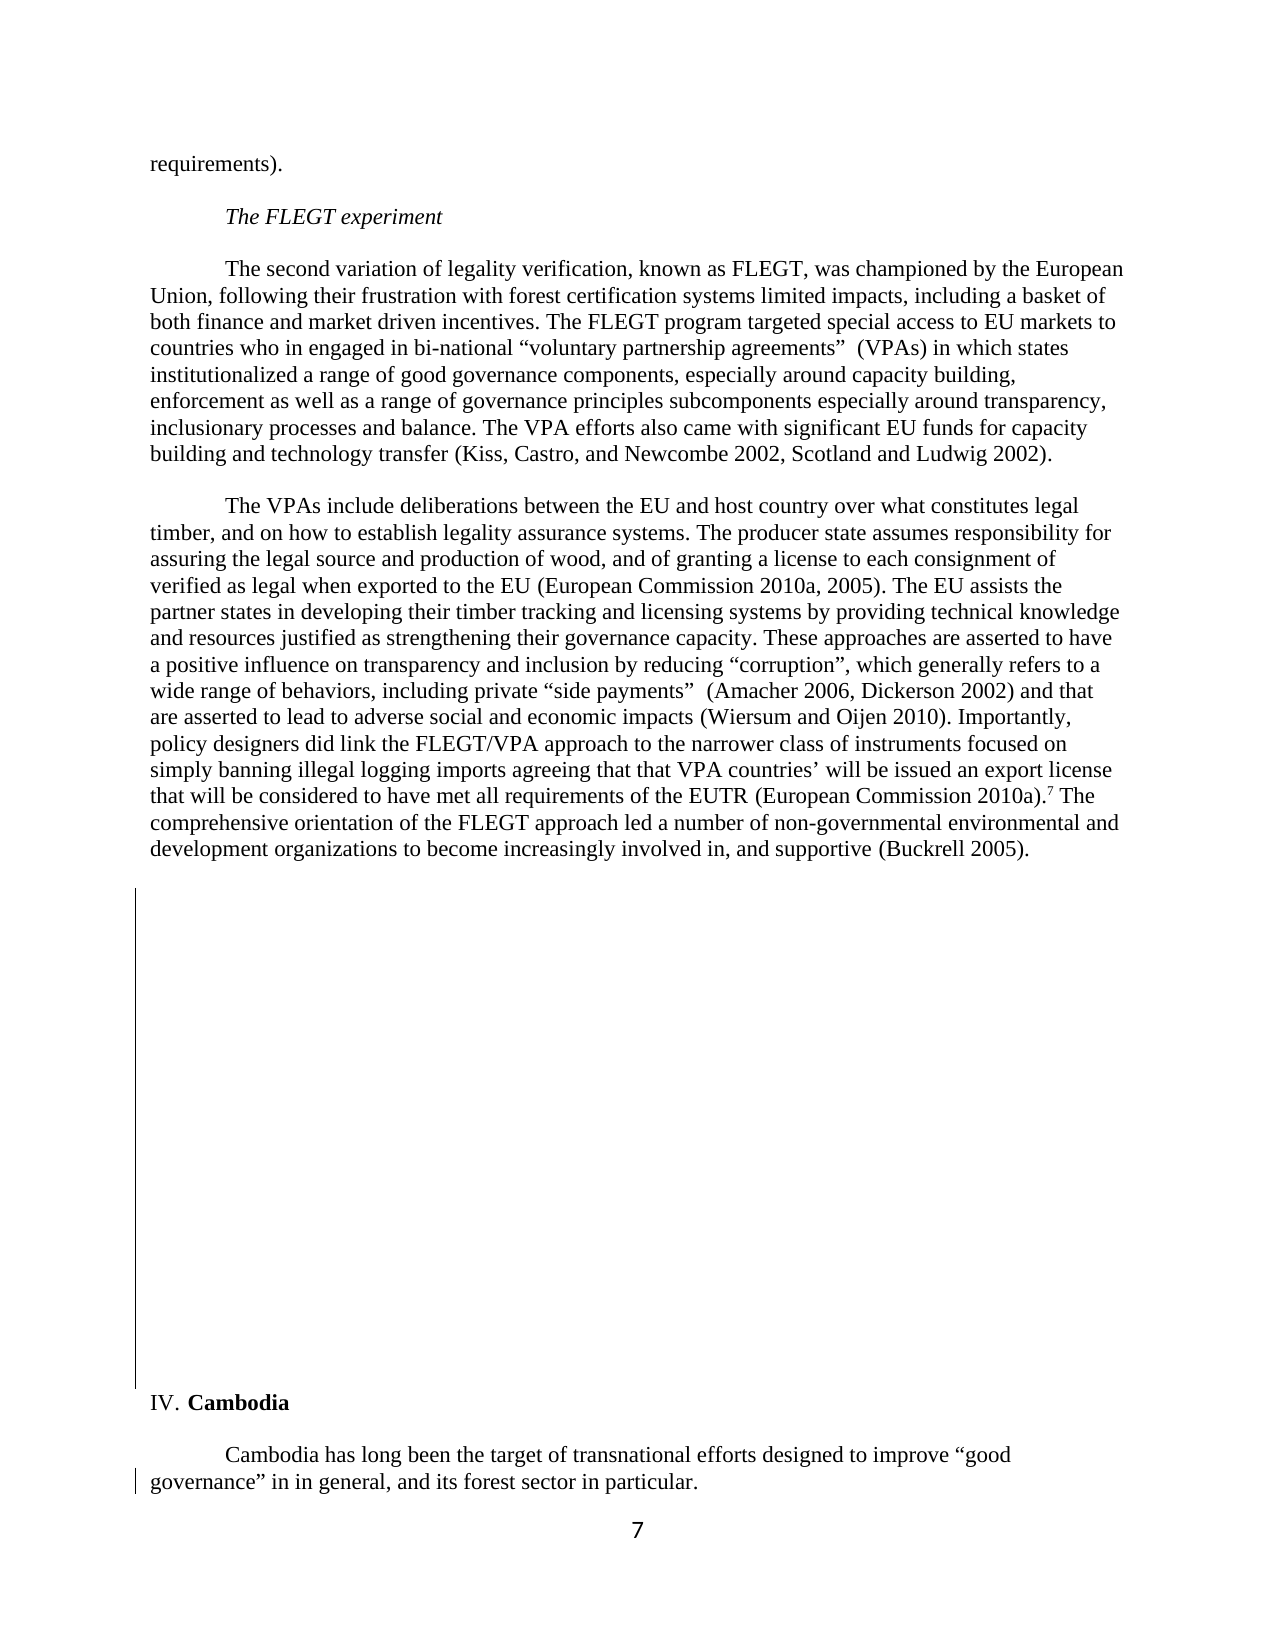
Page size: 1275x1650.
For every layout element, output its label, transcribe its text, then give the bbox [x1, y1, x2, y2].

text The second variation of legality verification, known as FLEGT, was championed by the European Union, following their frustration with forest certification systems limited impacts, including a basket of both finance and market driven incentives. The FLEGT program targeted special access to EU markets to countries who in engaged in bi-national “voluntary partnership agreements” (VPAs) in which states institutionalized a range of good governance components, especially around capacity building, enforcement as well as a range of governance principles subcomponents especially around transparency, inclusionary processes and balance. The VPA efforts also came with significant EU funds for capacity building and technology transfer (Kiss, Castro, and Newcombe 2002, Scotland and Ludwig 2002). [150, 255, 1125, 466]
list Cambodia [150, 1389, 1125, 1415]
text Cambodia has long been the target of transnational efforts designed to improve “good governance” in in general, and its forest sector in particular. [150, 1441, 1125, 1494]
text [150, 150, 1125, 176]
text The FLEGT experiment [150, 203, 1125, 229]
text The VPAs include deliberations between the EU and host country over what constitutes legal timber, and on how to establish legality assurance systems. The producer state assumes responsibility for assuring the legal source and production of wood, and of granting a license to each consignment of verified as legal when exported to the EU (European Commission 2010a, 2005). The EU assists the partner states in developing their timber tracking and licensing systems by providing technical knowledge and resources justified as strengthening their governance capacity. These approaches are asserted to have a positive influence on transparency and inclusion by reducing “corruption”, which generally refers to a wide range of behaviors, including private “side payments” (Amacher 2006, Dickerson 2002) and that are asserted to lead to adverse social and economic impacts (Wiersum and Oijen 2010). Importantly, policy designers did link the FLEGT/VPA approach to the narrower class of instruments focused on simply banning illegal logging imports agreeing that that VPA countries’ will be issued an export license that will be considered to have met all requirements of the EUTR (European Commission 2010a). The comprehensive orientation of the FLEGT approach led a number of non-governmental environmental and development organizations to become increasingly involved in, and supportive (Buckrell 2005). [150, 493, 1125, 862]
